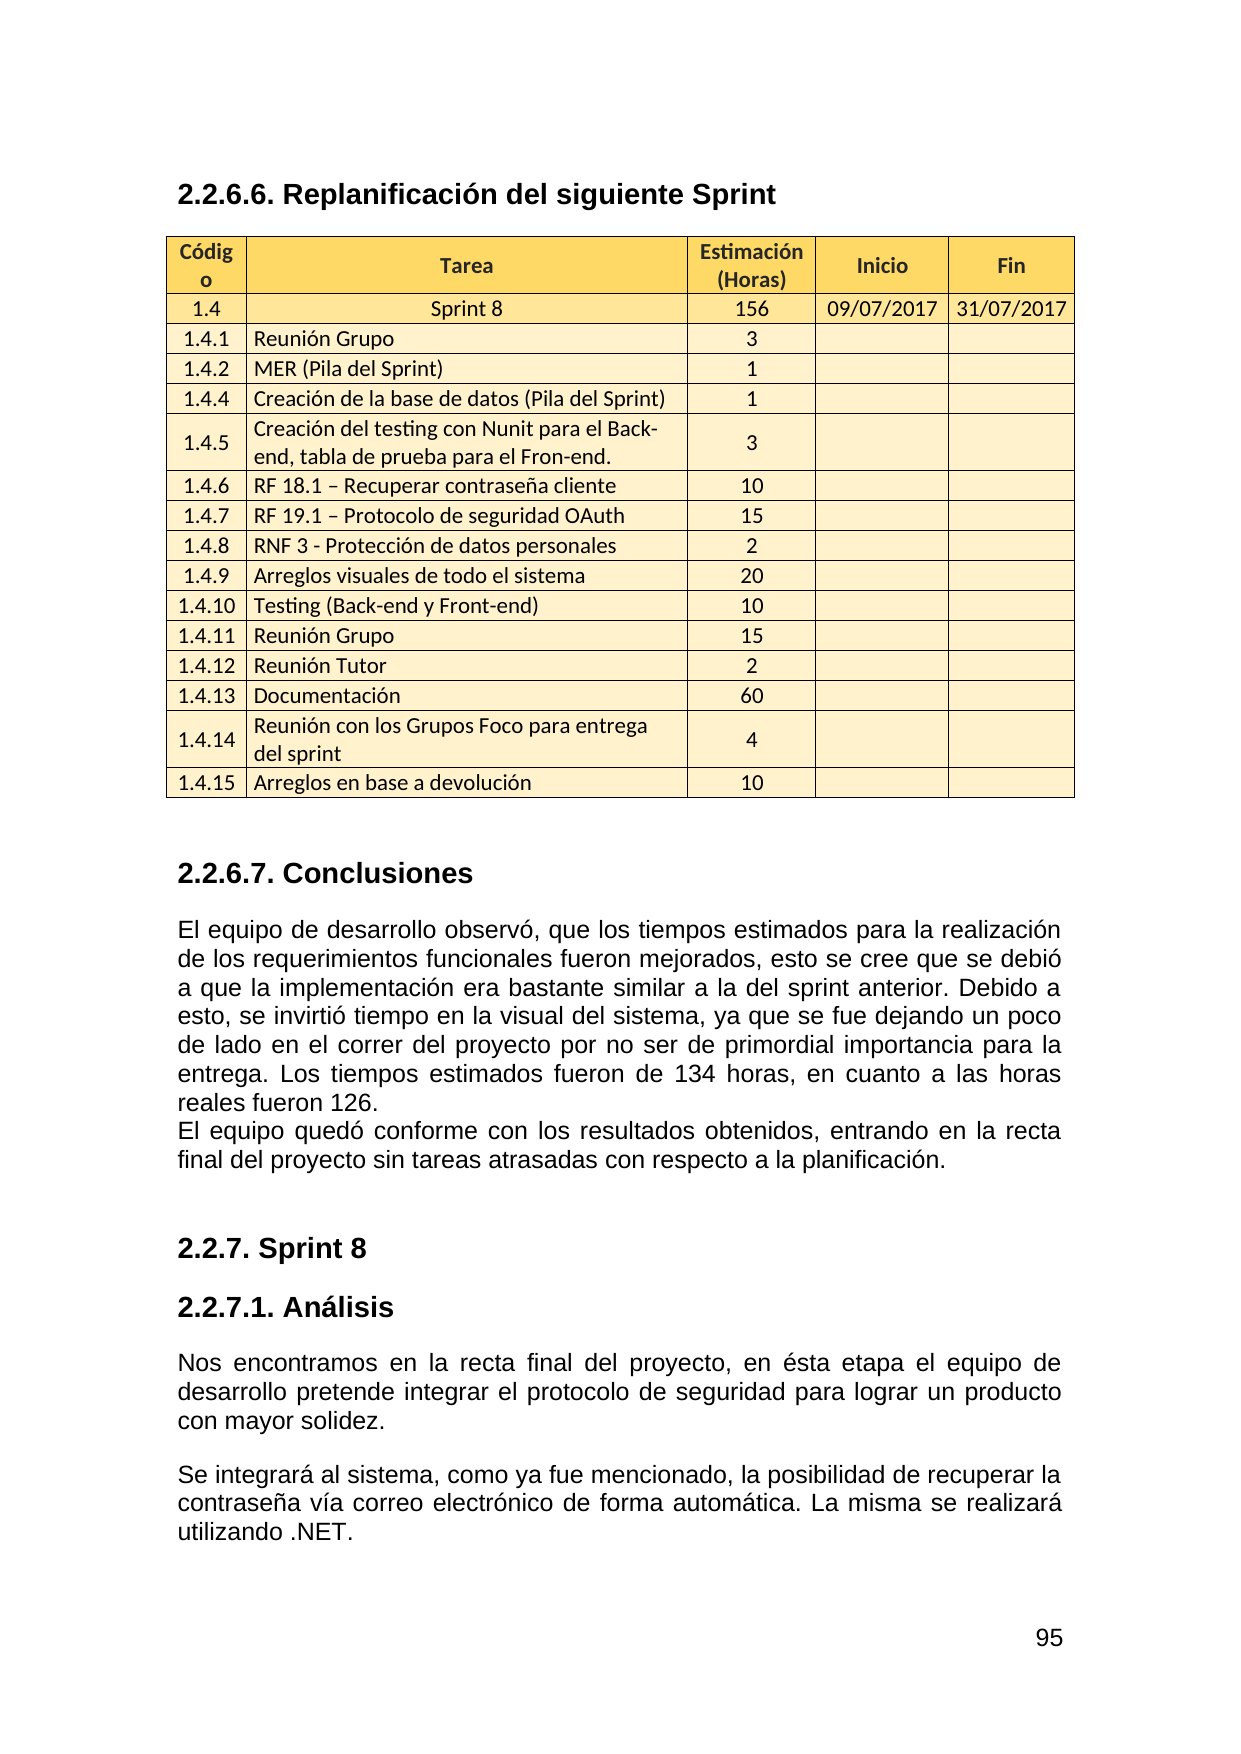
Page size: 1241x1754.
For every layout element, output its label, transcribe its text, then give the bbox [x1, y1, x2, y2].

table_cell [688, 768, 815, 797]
text 2.2.6.7. Conclusiones [177, 857, 1063, 890]
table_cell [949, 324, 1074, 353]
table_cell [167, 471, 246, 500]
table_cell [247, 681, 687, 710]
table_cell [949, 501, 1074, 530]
text 2.2.7.1. Análisis [177, 1290, 1063, 1323]
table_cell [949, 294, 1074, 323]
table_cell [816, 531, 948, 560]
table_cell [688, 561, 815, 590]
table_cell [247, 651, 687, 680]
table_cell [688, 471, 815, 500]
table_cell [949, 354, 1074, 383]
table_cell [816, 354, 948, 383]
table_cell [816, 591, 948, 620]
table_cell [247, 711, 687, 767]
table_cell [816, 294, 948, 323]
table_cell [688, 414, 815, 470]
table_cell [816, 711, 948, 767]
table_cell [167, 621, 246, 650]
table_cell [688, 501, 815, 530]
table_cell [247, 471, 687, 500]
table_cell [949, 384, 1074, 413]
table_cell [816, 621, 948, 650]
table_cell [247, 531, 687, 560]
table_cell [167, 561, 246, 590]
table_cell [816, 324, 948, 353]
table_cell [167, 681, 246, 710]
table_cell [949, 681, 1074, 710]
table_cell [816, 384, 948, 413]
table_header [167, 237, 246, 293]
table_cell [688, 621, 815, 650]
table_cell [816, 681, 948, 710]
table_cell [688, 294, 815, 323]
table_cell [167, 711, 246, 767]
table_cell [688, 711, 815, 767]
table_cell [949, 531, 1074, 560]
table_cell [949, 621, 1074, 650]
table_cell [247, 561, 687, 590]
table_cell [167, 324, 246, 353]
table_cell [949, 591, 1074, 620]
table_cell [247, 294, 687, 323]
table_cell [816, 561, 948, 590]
text 2.2.7. Sprint 8 [177, 1231, 1063, 1265]
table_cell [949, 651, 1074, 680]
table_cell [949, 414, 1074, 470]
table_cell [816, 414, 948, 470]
text El equipo quedó conforme con los resultados obtenidos, entrando en la recta final del proyecto sin tareas atrasadas con respecto a la planificación. [177, 1116, 1063, 1174]
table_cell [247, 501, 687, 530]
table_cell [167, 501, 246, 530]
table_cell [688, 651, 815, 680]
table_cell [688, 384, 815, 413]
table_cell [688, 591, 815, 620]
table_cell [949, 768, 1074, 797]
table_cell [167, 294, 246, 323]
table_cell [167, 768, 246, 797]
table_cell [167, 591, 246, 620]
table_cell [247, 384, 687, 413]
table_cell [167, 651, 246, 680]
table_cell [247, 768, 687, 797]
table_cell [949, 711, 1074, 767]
text 2.2.6.6. Replanificación del siguiente Sprint [177, 177, 1063, 211]
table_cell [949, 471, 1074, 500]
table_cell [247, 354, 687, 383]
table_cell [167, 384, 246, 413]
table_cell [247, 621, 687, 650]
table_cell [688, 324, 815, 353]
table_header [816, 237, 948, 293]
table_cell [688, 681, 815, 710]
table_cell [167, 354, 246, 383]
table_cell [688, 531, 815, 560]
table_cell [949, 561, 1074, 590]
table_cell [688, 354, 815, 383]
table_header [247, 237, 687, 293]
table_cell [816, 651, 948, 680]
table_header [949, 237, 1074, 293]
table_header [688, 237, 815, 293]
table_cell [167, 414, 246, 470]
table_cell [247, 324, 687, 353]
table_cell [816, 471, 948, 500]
text Se integrará al sistema, como ya fue mencionado, la posibilidad de recuperar la contraseña vía correo electrónico de forma automática. La misma se realizará utilizando .NET. [177, 1460, 1063, 1546]
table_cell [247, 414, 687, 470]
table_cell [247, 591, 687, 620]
text El equipo de desarrollo observó, que los tiempos estimados para la realización de los requerimientos funcionales fueron mejorados, esto se cree que se debió a que la implementación era bastante similar a la del sprint anterior. Debido a esto, se invirtió tiempo en la visual del sistema, ya que se fue dejando un poco de lado en el correr del proyecto por no ser de primordial importancia para la entrega. Los tiempos estimados fueron de 134 horas, en cuanto a las horas reales fueron 126. [177, 915, 1063, 1116]
text Nos encontramos en la recta final del proyecto, en ésta etapa el equipo de desarrollo pretende integrar el protocolo de seguridad para lograr un producto con mayor solidez. [177, 1348, 1063, 1435]
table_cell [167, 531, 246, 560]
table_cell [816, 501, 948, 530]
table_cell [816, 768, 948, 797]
